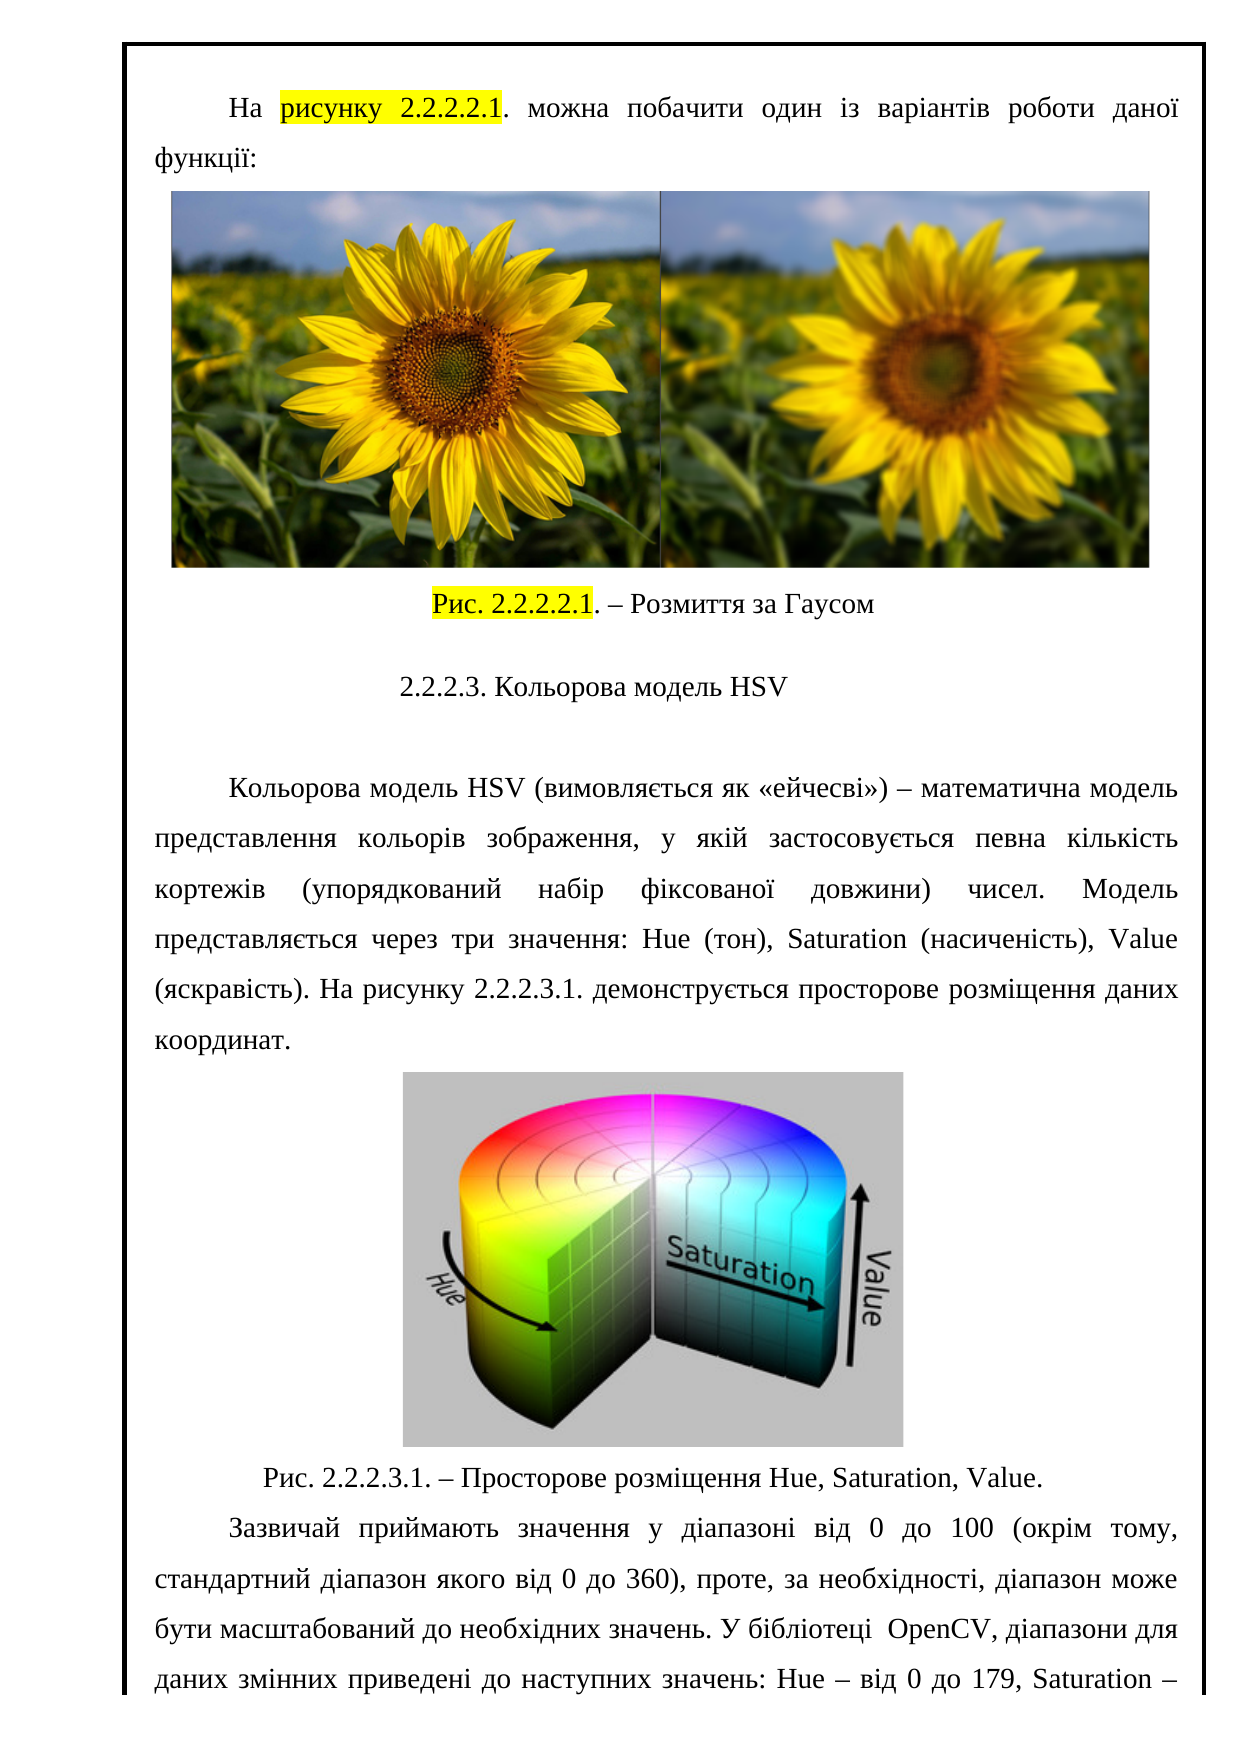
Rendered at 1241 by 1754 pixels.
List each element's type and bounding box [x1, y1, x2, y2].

picture [402, 1072, 904, 1447]
picture [171, 191, 1150, 569]
table_header [127, 46, 1202, 1695]
